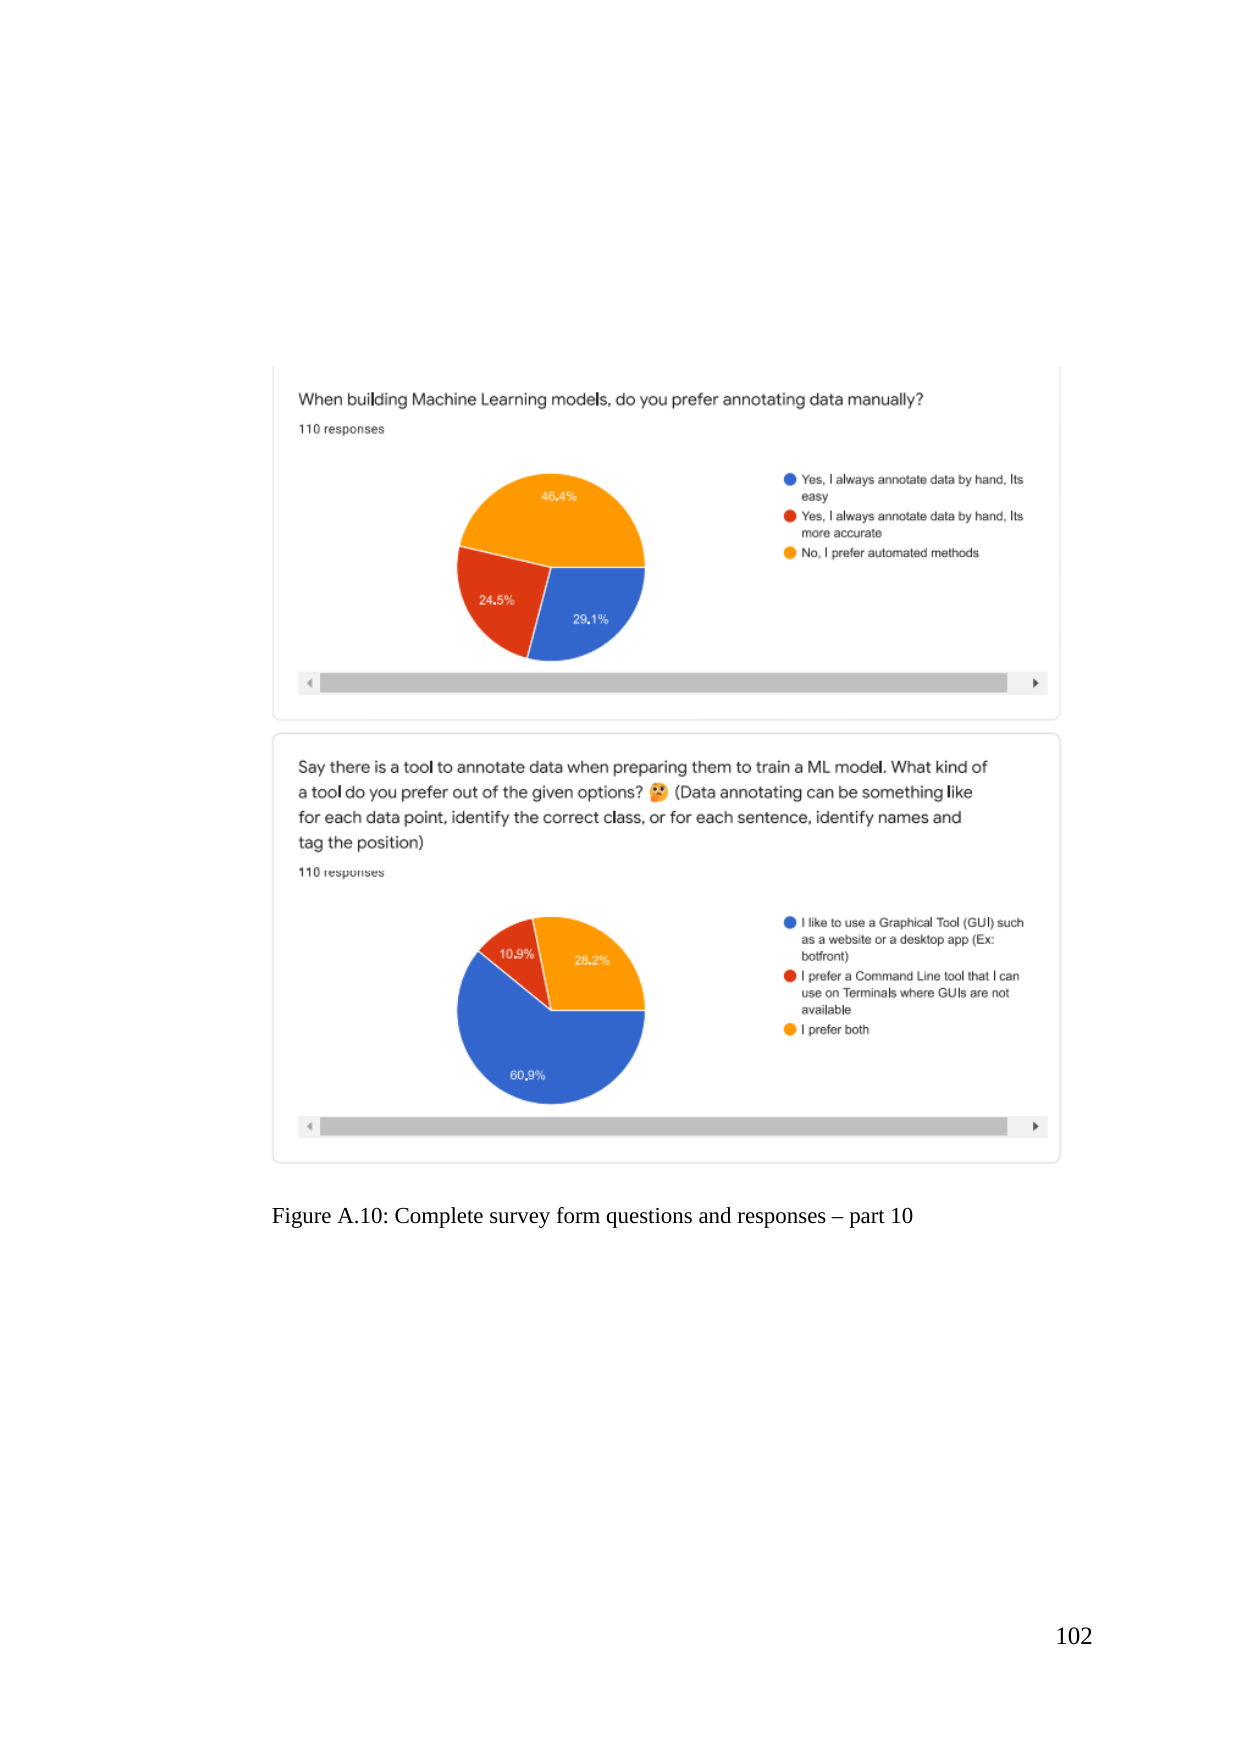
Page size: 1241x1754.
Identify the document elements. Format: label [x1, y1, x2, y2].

picture [236, 363, 1093, 1193]
